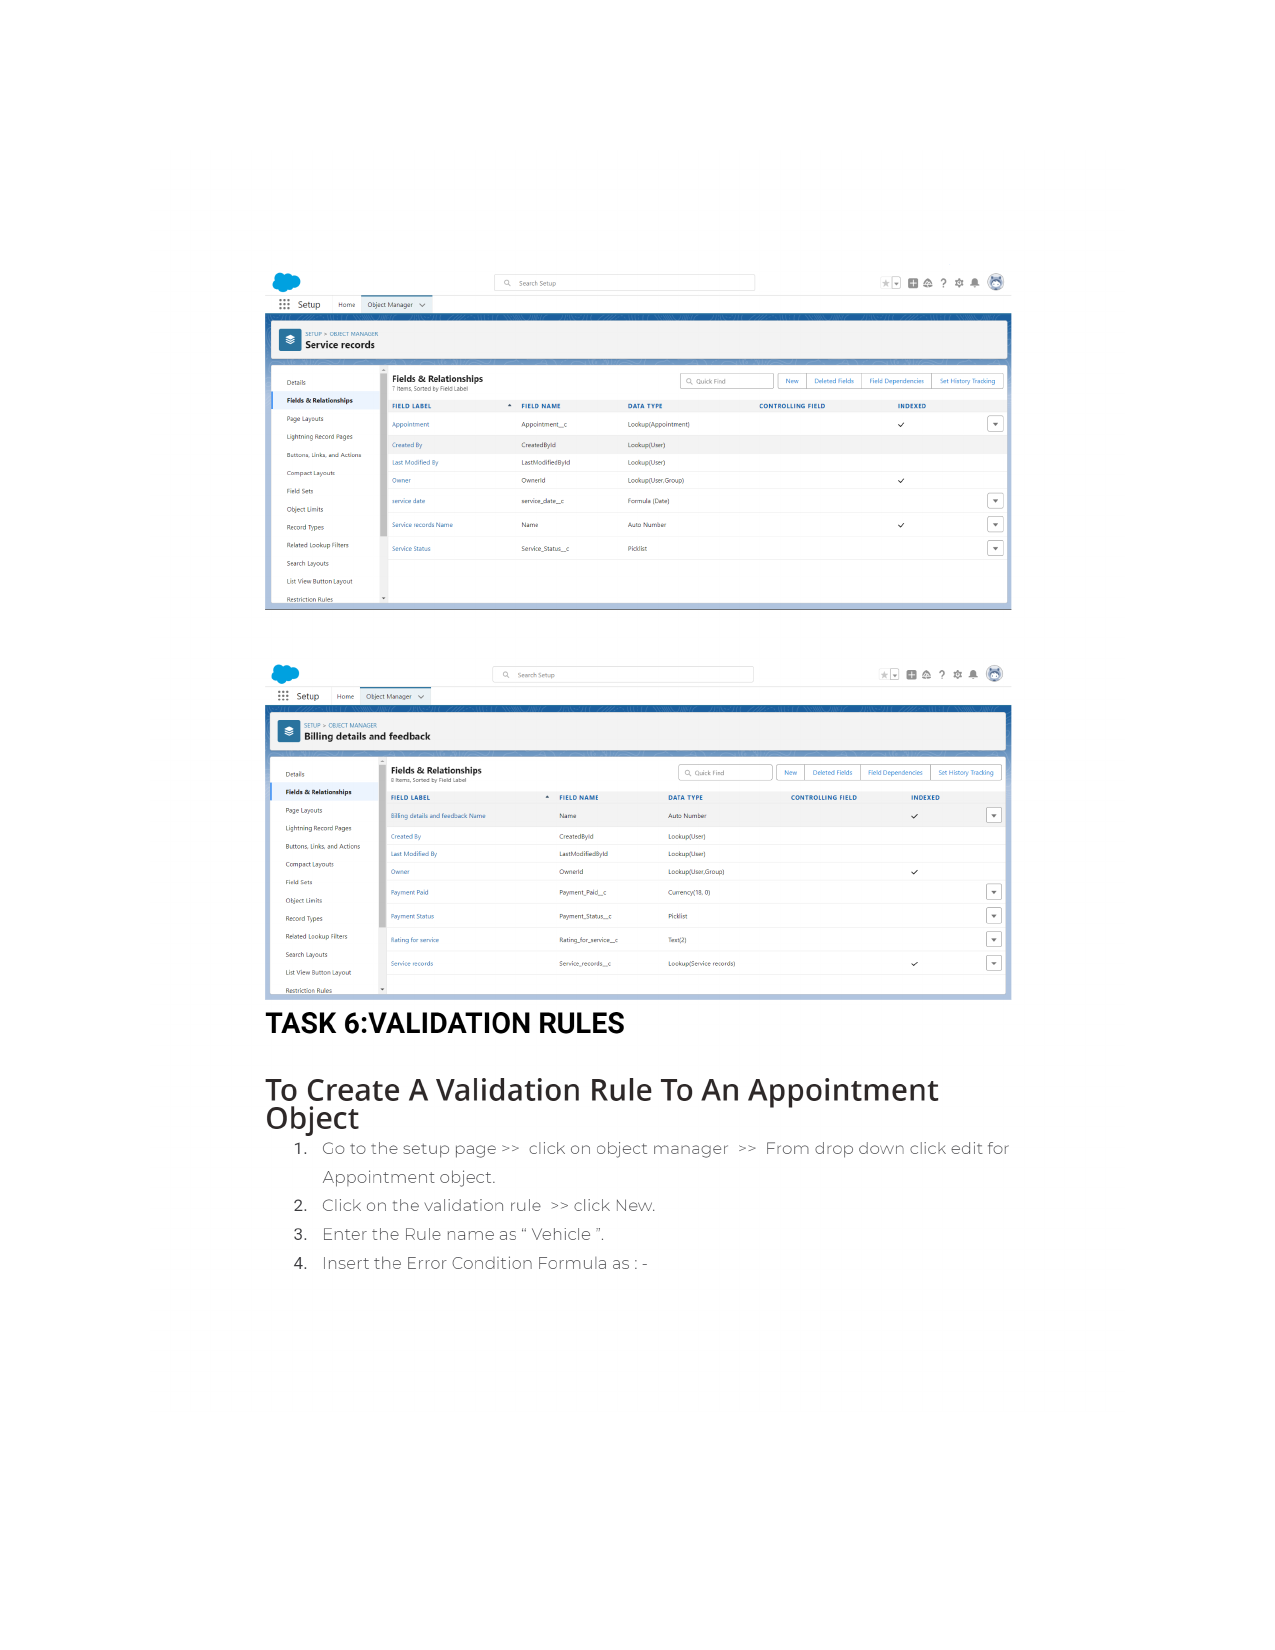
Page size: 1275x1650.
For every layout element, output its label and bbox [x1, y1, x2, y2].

picture [150, 150, 1125, 1412]
